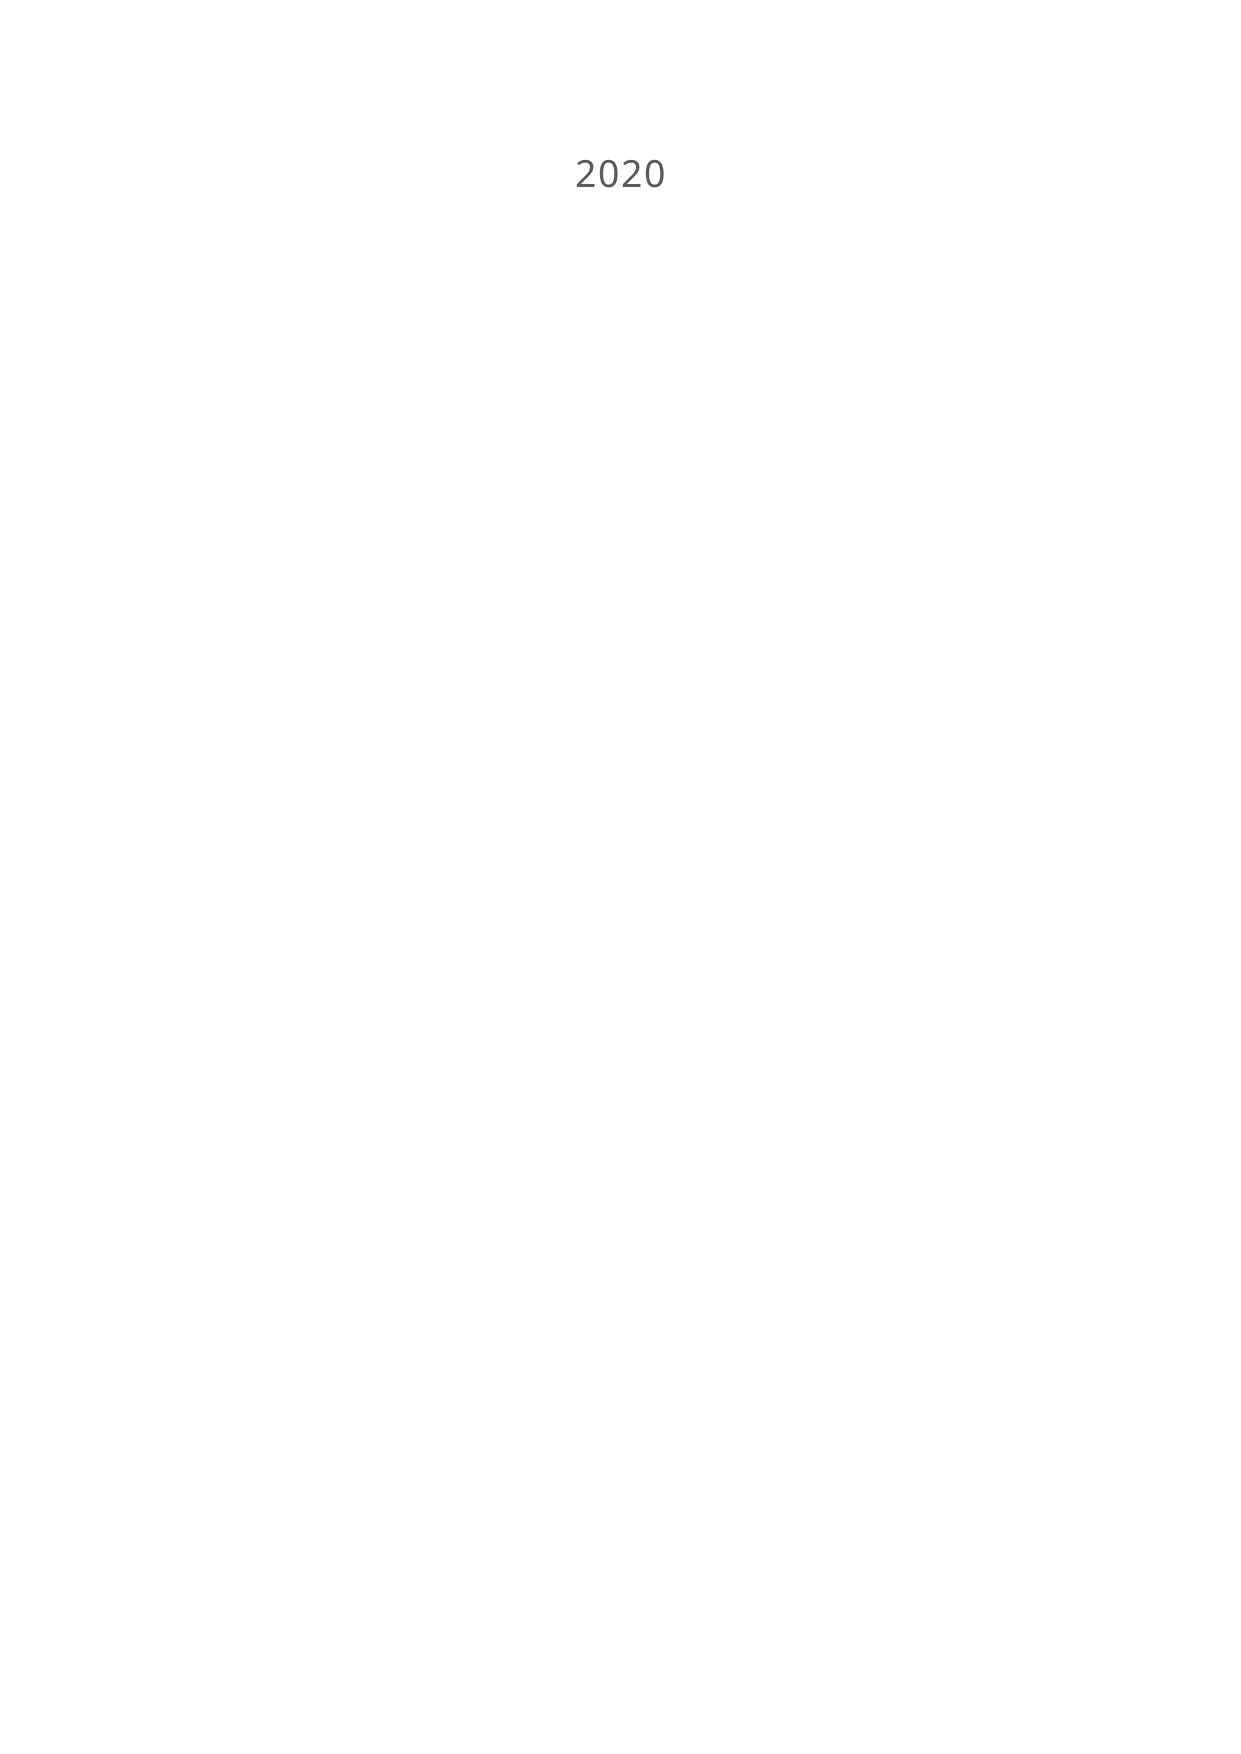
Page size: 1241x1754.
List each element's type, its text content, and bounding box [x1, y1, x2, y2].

subtitle 2020 [148, 148, 1093, 199]
